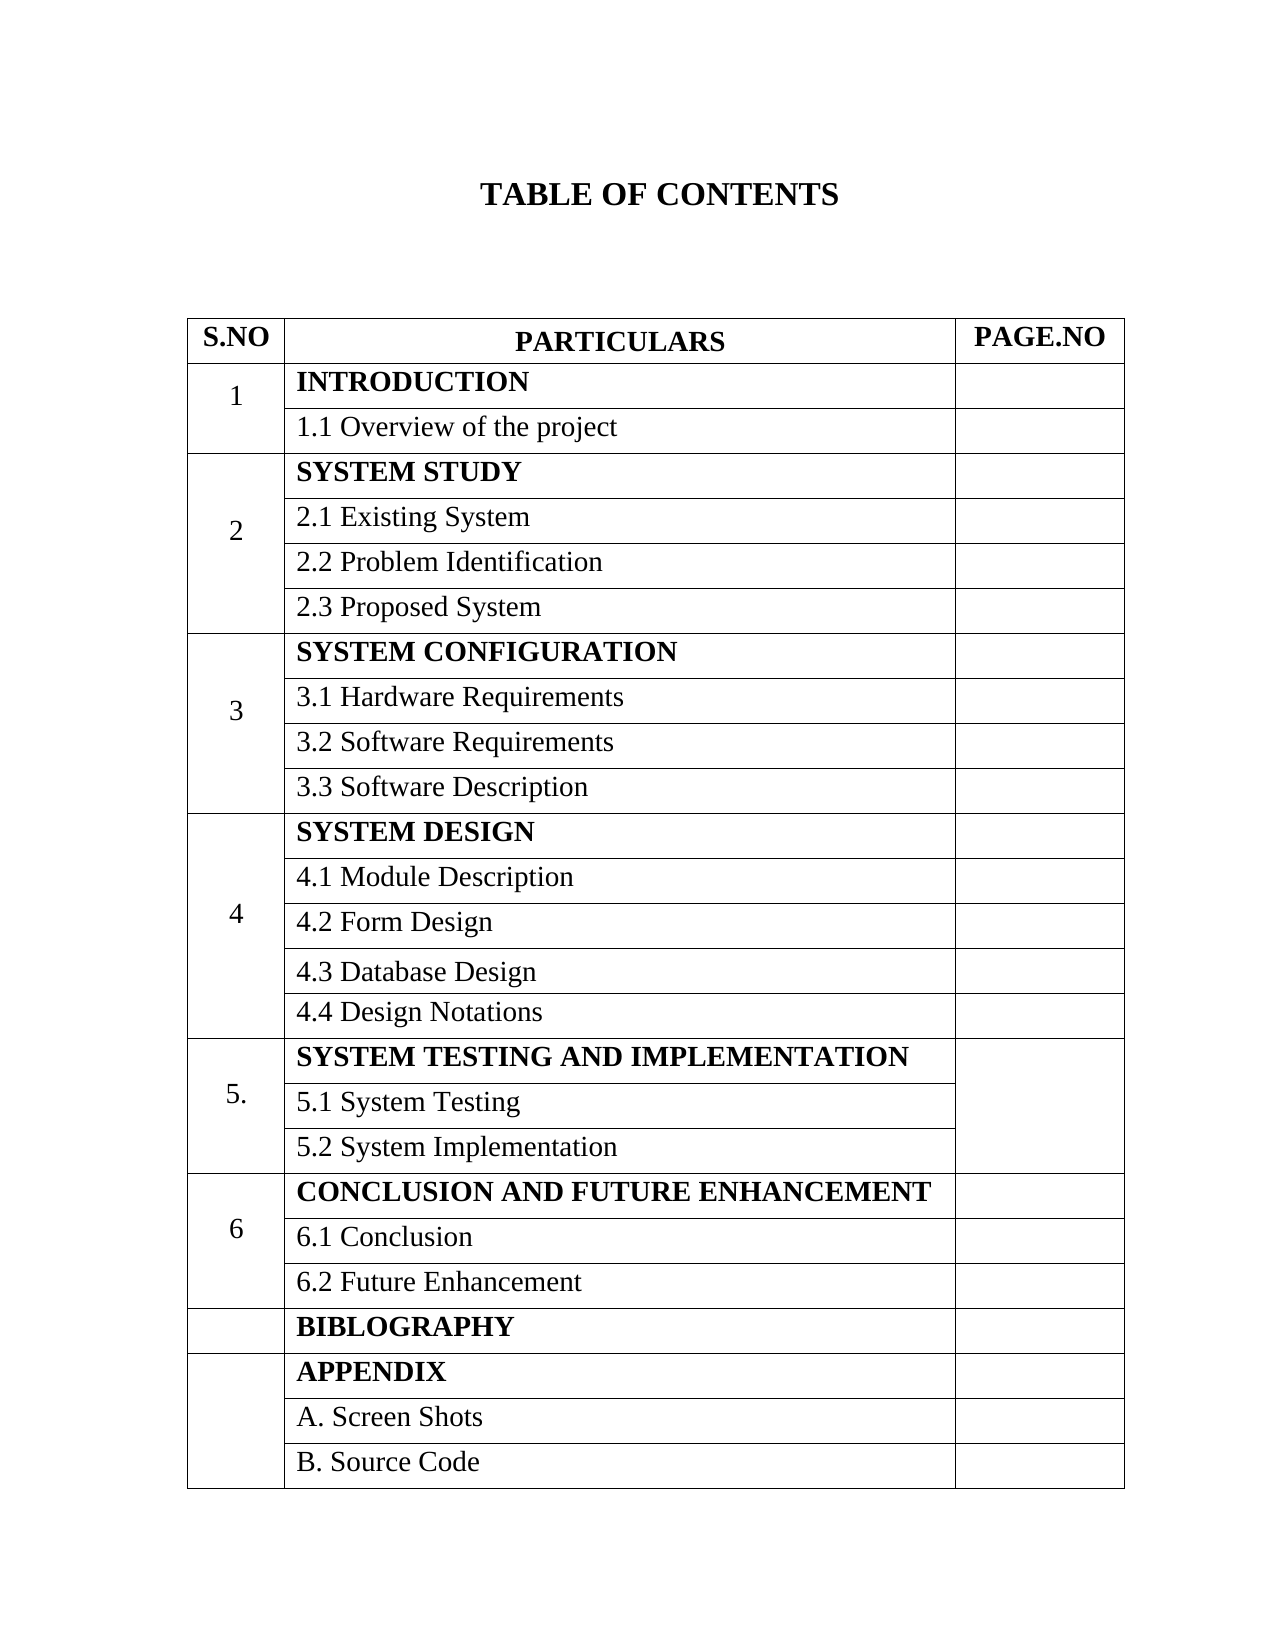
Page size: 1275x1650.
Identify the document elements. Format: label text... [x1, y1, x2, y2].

table_cell [956, 994, 1124, 1038]
table_cell 1.1 Overview of the project [285, 409, 955, 453]
table_cell [956, 814, 1124, 858]
table_cell [956, 499, 1124, 543]
table_cell [956, 634, 1124, 678]
table_cell 4.2 Form Design [285, 904, 955, 948]
table_cell 2.2 Problem Identification [285, 544, 955, 588]
table_cell SYSTEM TESTING AND IMPLEMENTATION [285, 1039, 955, 1083]
table_cell 4.1 Module Description [285, 859, 955, 903]
table_cell 6.2 Future Enhancement [285, 1264, 955, 1308]
table_cell 1 [188, 364, 284, 453]
table_cell [956, 1219, 1124, 1263]
table_cell [956, 904, 1124, 948]
table_cell 3.1 Hardware Requirements [285, 679, 955, 723]
table_cell [956, 724, 1124, 768]
table_cell SYSTEM DESIGN [285, 814, 955, 858]
table_cell 6.1 Conclusion [285, 1219, 955, 1263]
table_cell [188, 1309, 284, 1353]
table_cell 4.4 Design Notations [285, 994, 955, 1038]
table_cell [956, 1354, 1124, 1398]
table_cell [956, 1399, 1124, 1443]
table_cell [956, 949, 1124, 993]
table_cell [188, 1354, 284, 1488]
table_cell [956, 1039, 1124, 1173]
table_cell APPENDIX [285, 1354, 955, 1398]
table_cell B. Source Code [285, 1444, 955, 1488]
table_cell 6 [188, 1174, 284, 1308]
table_cell 4.3 Database Design [285, 949, 955, 993]
table_cell [956, 1264, 1124, 1308]
table_cell [956, 1174, 1124, 1218]
table_cell 5.2 System Implementation [285, 1129, 955, 1173]
table_header PAGE.NO [956, 319, 1124, 363]
table_cell 3.2 Software Requirements [285, 724, 955, 768]
table_cell [956, 409, 1124, 453]
table_cell SYSTEM STUDY [285, 454, 955, 498]
table_cell 4 [188, 814, 284, 1038]
table_cell 5. [188, 1039, 284, 1173]
table_cell [956, 859, 1124, 903]
table_cell CONCLUSION AND FUTURE ENHANCEMENT [285, 1174, 955, 1218]
table_header PARTICULARS [285, 319, 955, 363]
table_cell 2.3 Proposed System [285, 589, 955, 633]
table_cell [956, 589, 1124, 633]
table_cell A. Screen Shots [285, 1399, 955, 1443]
table_cell 3.3 Software Description [285, 769, 955, 813]
table_cell [956, 1309, 1124, 1353]
table_cell 5.1 System Testing [285, 1084, 955, 1128]
table_cell [956, 364, 1124, 408]
table_cell BIBLOGRAPHY [285, 1309, 955, 1353]
table_cell 2 [188, 454, 284, 633]
table_cell 3 [188, 634, 284, 813]
table_cell 2.1 Existing System [285, 499, 955, 543]
table_cell INTRODUCTION [285, 364, 955, 408]
table_cell [956, 544, 1124, 588]
table_header S.NO [188, 319, 284, 363]
table_cell [956, 454, 1124, 498]
table_cell [956, 1444, 1124, 1488]
table_cell [956, 679, 1124, 723]
table_cell SYSTEM CONFIGURATION [285, 634, 955, 678]
table_cell [956, 769, 1124, 813]
text TABLE OF CONTENTS [187, 174, 1132, 212]
